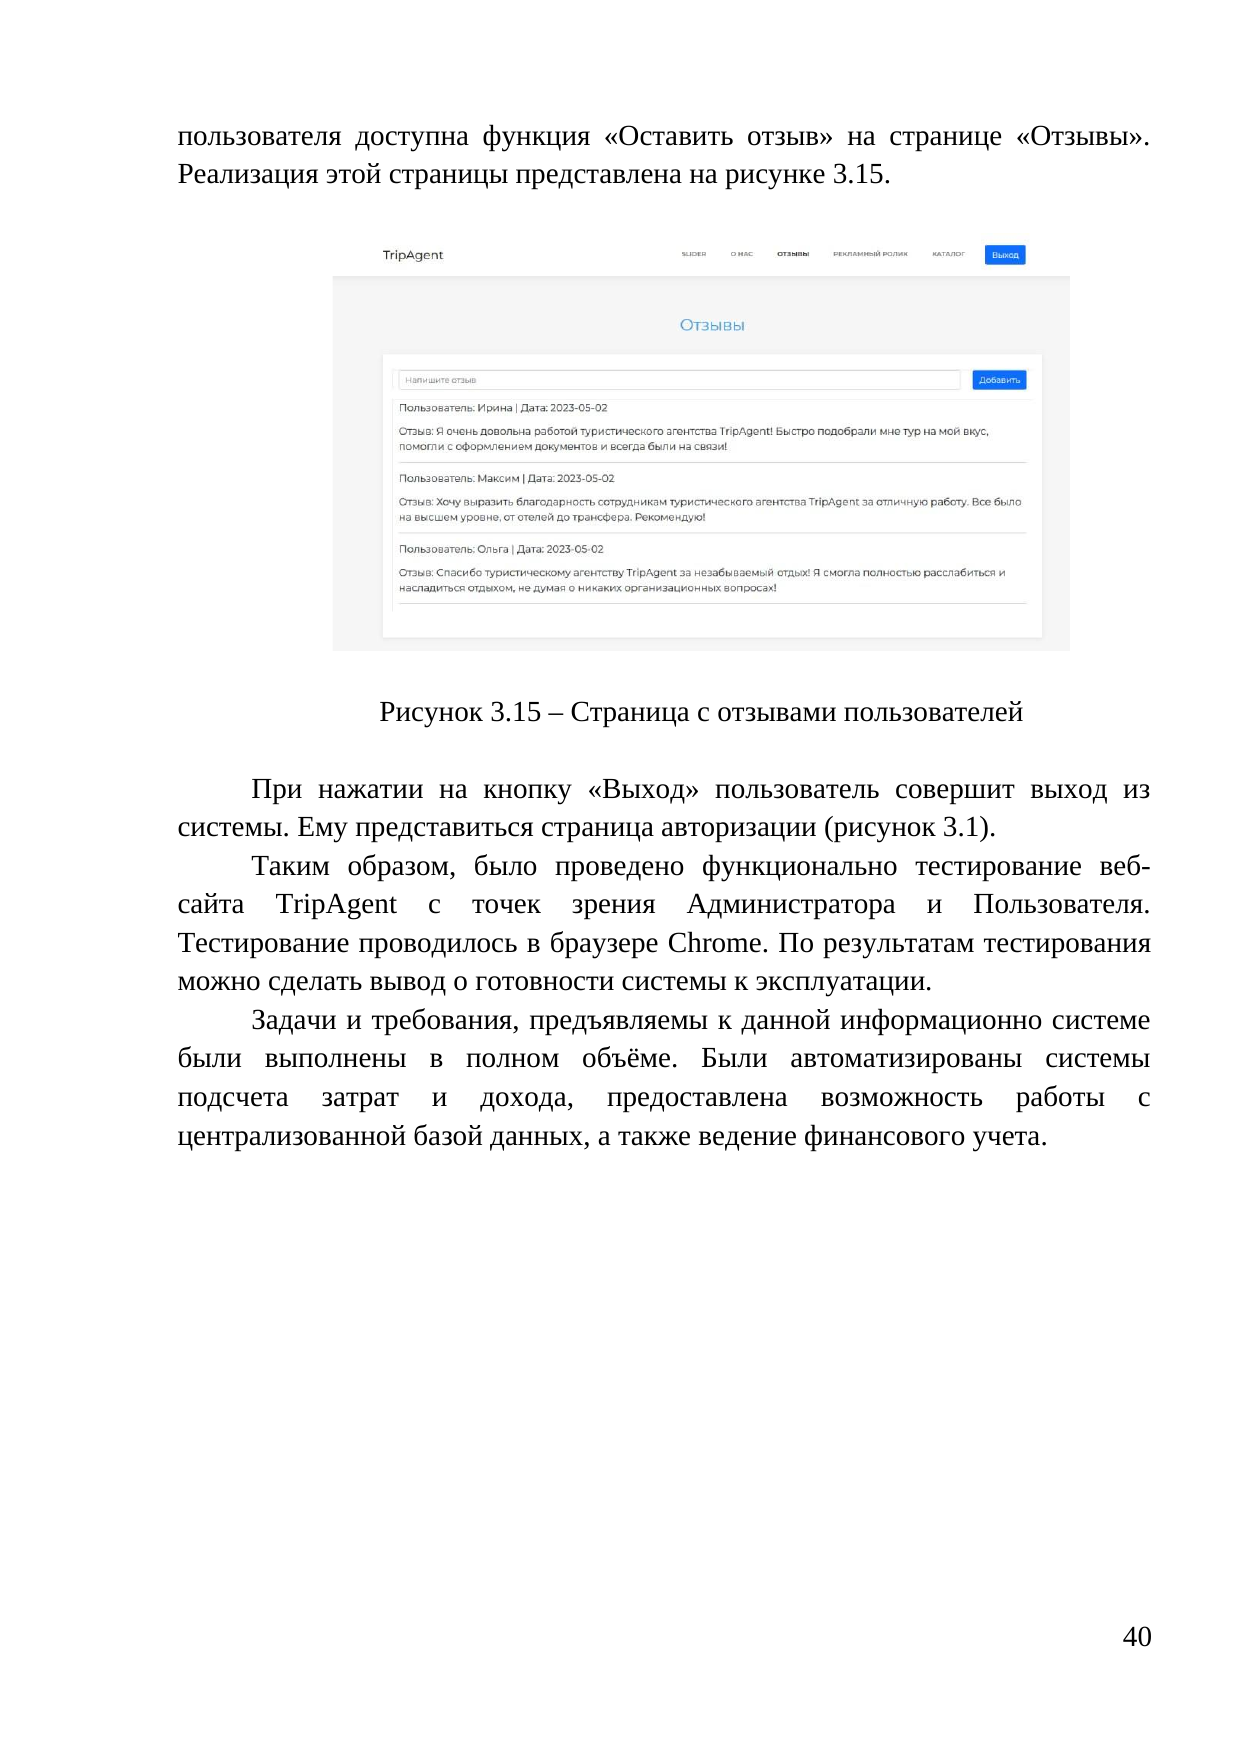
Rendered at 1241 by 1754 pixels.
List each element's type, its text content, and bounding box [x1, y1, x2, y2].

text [177, 118, 1152, 190]
picture [332, 233, 1070, 651]
text При нажатии на кнопку «Выход» пользователь совершит выход из системы. Ему представиться страница авторизации (рисунок 3.1). [177, 771, 1152, 843]
text Рисунок 3.15 – Страница с отзывами пользователей [177, 694, 1152, 727]
text Задачи и требования, предъявляемы к данной информационно системе были выполнены в полном объёме. Были автоматизированы системы подсчета затрат и дохода, предоставлена возможность работы с централизованной базой данных, а также ведение финансового учета. [177, 1002, 1152, 1151]
text Таким образом, было проведено функционально тестирование веб-сайта TripAgent c точек зрения Администратора и Пользователя. Тестирование проводилось в браузерe Chrome. По результатам тестирования можно сделать вывод о готовности системы к эксплуатации. [177, 848, 1152, 997]
